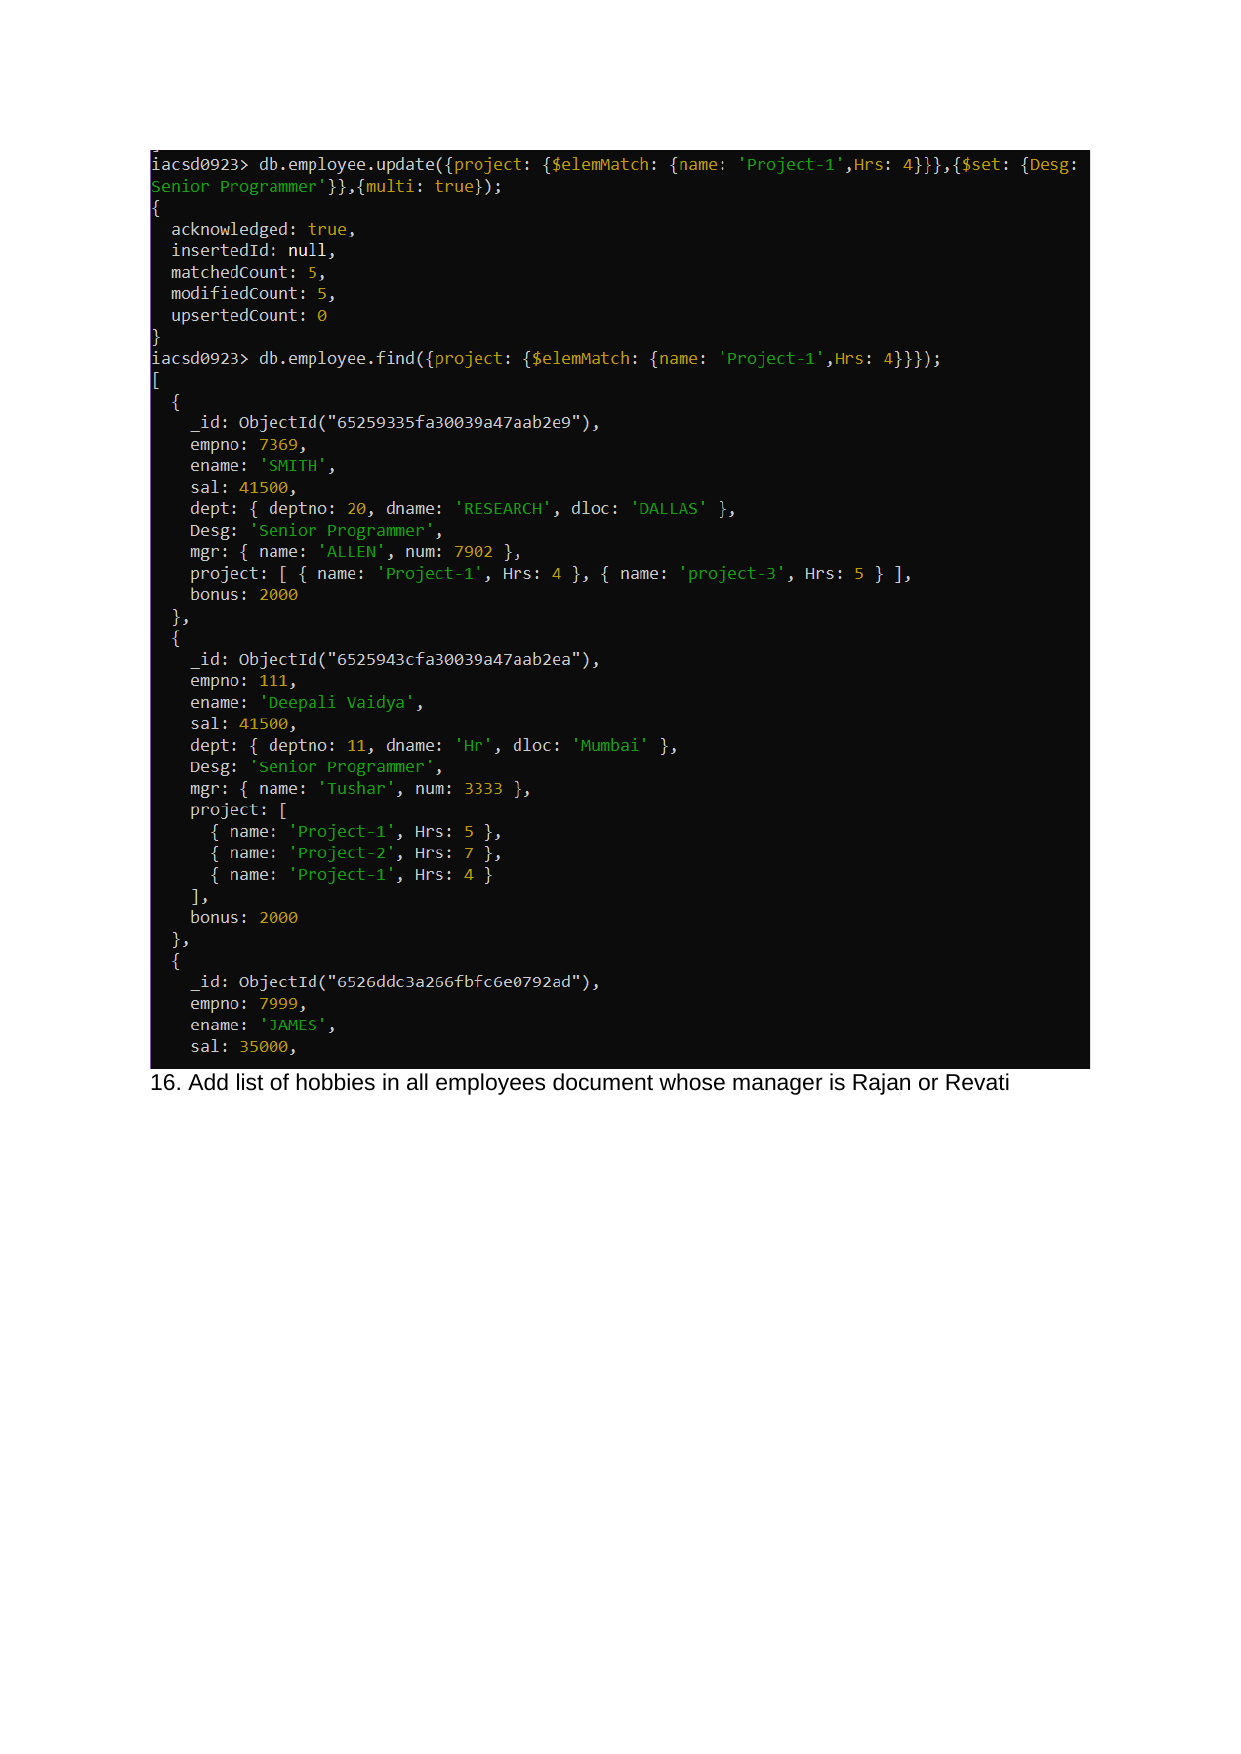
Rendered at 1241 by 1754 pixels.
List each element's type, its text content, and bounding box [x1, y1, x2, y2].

picture [150, 150, 1091, 1069]
text 16. Add list of hobbies in all employees document whose manager is Rajan or Revati [150, 1069, 1090, 1095]
